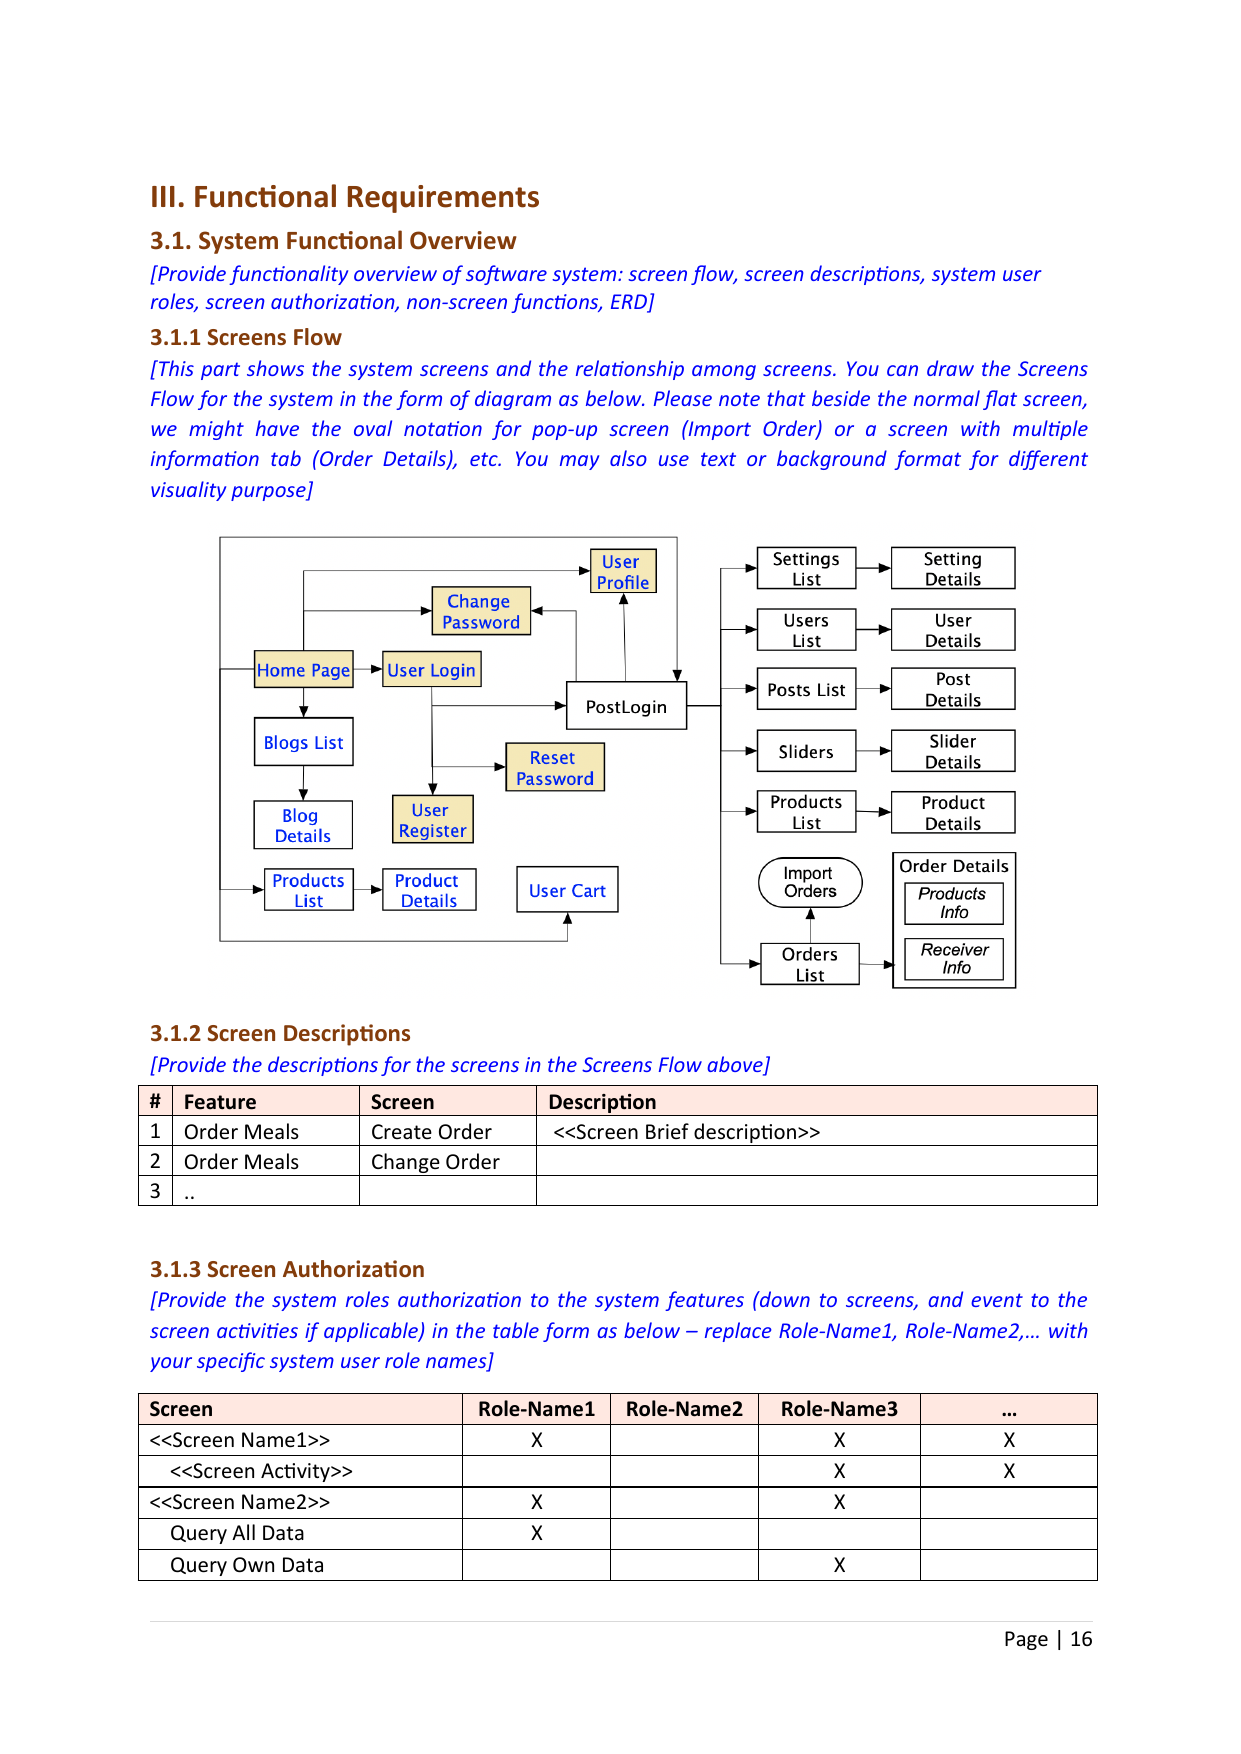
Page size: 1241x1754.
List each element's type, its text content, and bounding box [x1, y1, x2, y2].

table_header Description [537, 1086, 1097, 1115]
table_header Role-Name2 [611, 1394, 758, 1424]
table_cell [537, 1146, 1097, 1175]
table_header … [921, 1394, 1097, 1424]
table_cell X [759, 1425, 920, 1455]
table_cell <<Screen Activity>> [139, 1456, 462, 1486]
table_cell X [463, 1488, 610, 1517]
table_cell [360, 1176, 536, 1205]
table_cell [611, 1550, 758, 1580]
text [Provide functionality overview of software system: screen flow, screen descriptions, system user roles, screen authorization, non-screen functions, ERD] [150, 259, 1093, 315]
table_cell X [759, 1550, 920, 1580]
table_header Screen [139, 1394, 462, 1424]
table_cell .. [173, 1176, 359, 1205]
table_cell [611, 1519, 758, 1549]
table_cell [611, 1488, 758, 1517]
subtitle 3.1.3 Screen Authorization [150, 1253, 1093, 1283]
text [Provide the descriptions for the screens in the Screens Flow above] [150, 1051, 1093, 1078]
table_cell 3 [139, 1176, 172, 1205]
table_cell [463, 1550, 610, 1580]
table_cell X [759, 1456, 920, 1486]
table_cell 1 [139, 1116, 172, 1145]
text [Provide the system roles authorization to the system features (down to screens, and event to the screen activities if applicable) in the table form as below – replace Role-Name1, Role-Name2,… with your specific system user role names] [150, 1286, 1093, 1374]
table_cell Order Meals [173, 1116, 359, 1145]
picture [207, 521, 1036, 999]
table_header Role-Name3 [759, 1394, 920, 1424]
table_cell <<Screen Name1>> [139, 1425, 462, 1455]
table_cell X [921, 1456, 1097, 1486]
table_header Screen [360, 1086, 536, 1115]
table_header Feature [173, 1086, 359, 1115]
subtitle 3.1.2 Screen Descriptions [150, 1018, 1093, 1048]
table_cell Order Meals [173, 1146, 359, 1175]
table_cell <<Screen Name2>> [139, 1488, 462, 1517]
subtitle 3.1.1 Screens Flow [150, 321, 1093, 352]
table_cell Query All Data [139, 1519, 462, 1549]
table_cell [463, 1456, 610, 1486]
table_cell X [921, 1425, 1097, 1455]
table_cell X [759, 1488, 920, 1517]
subtitle 3.1. System Functional Overview [150, 223, 1093, 256]
table_cell Create Order [360, 1116, 536, 1145]
table_cell X [463, 1425, 610, 1455]
text [This part shows the system screens and the relationship among screens. You can draw the Screens Flow for the system in the form of diagram as below. Please note that beside the normal flat screen, we might have the oval notation for pop-up screen (Import Order) or a screen with multiple information tab (Order Details), etc. You may also use text or background format for different visuality purpose] [150, 354, 1093, 503]
table_cell [921, 1488, 1097, 1517]
table_cell [921, 1550, 1097, 1580]
table_cell [921, 1519, 1097, 1549]
table_header # [139, 1086, 172, 1115]
subtitle III. Functional Requirements [150, 175, 1093, 216]
table_cell [611, 1425, 758, 1455]
table_cell [611, 1456, 758, 1486]
table_cell Change Order [360, 1146, 536, 1175]
table_cell [759, 1519, 920, 1549]
table_cell <<Screen Brief description>> [537, 1116, 1097, 1145]
table_cell [537, 1176, 1097, 1205]
table_cell Query Own Data [139, 1550, 462, 1580]
table_cell 2 [139, 1146, 172, 1175]
table_header Role-Name1 [463, 1394, 610, 1424]
table_cell X [463, 1519, 610, 1549]
